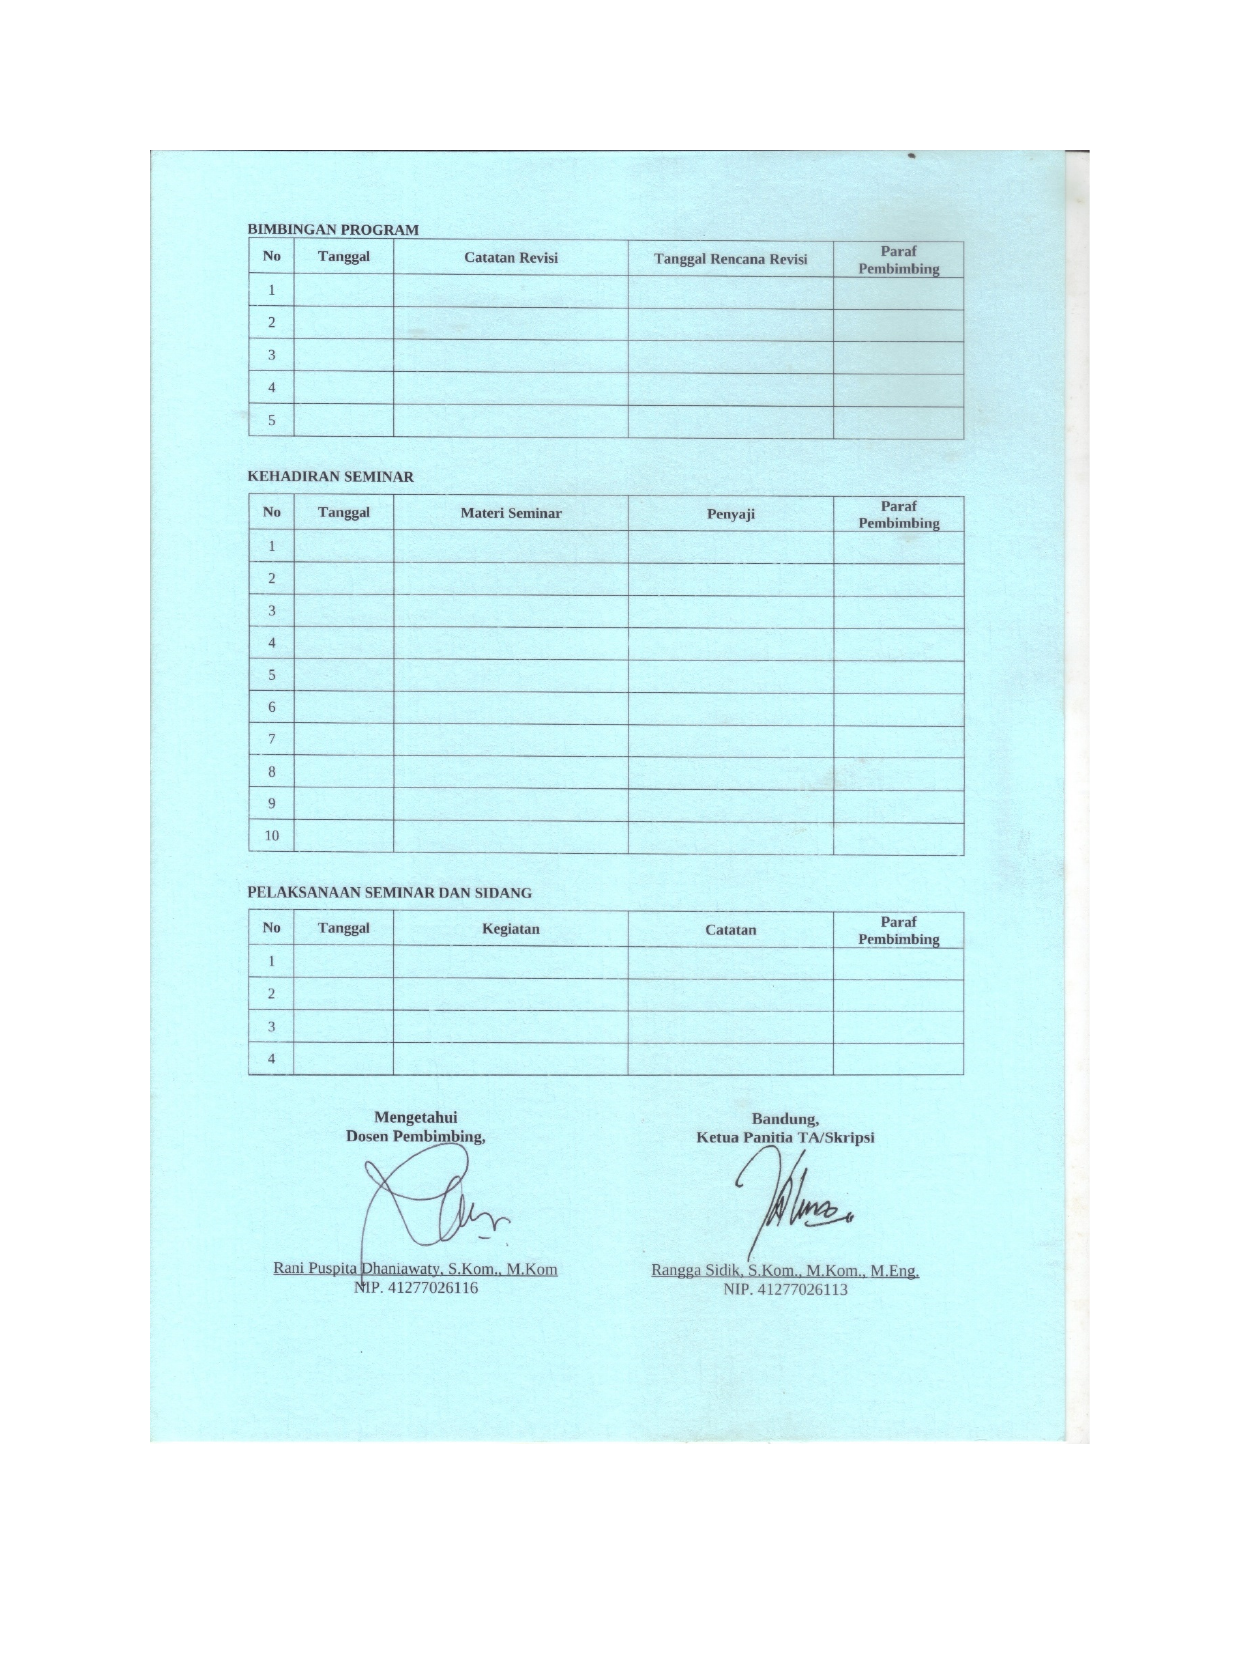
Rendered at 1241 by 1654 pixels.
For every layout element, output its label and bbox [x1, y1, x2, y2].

picture [150, 150, 1090, 1444]
